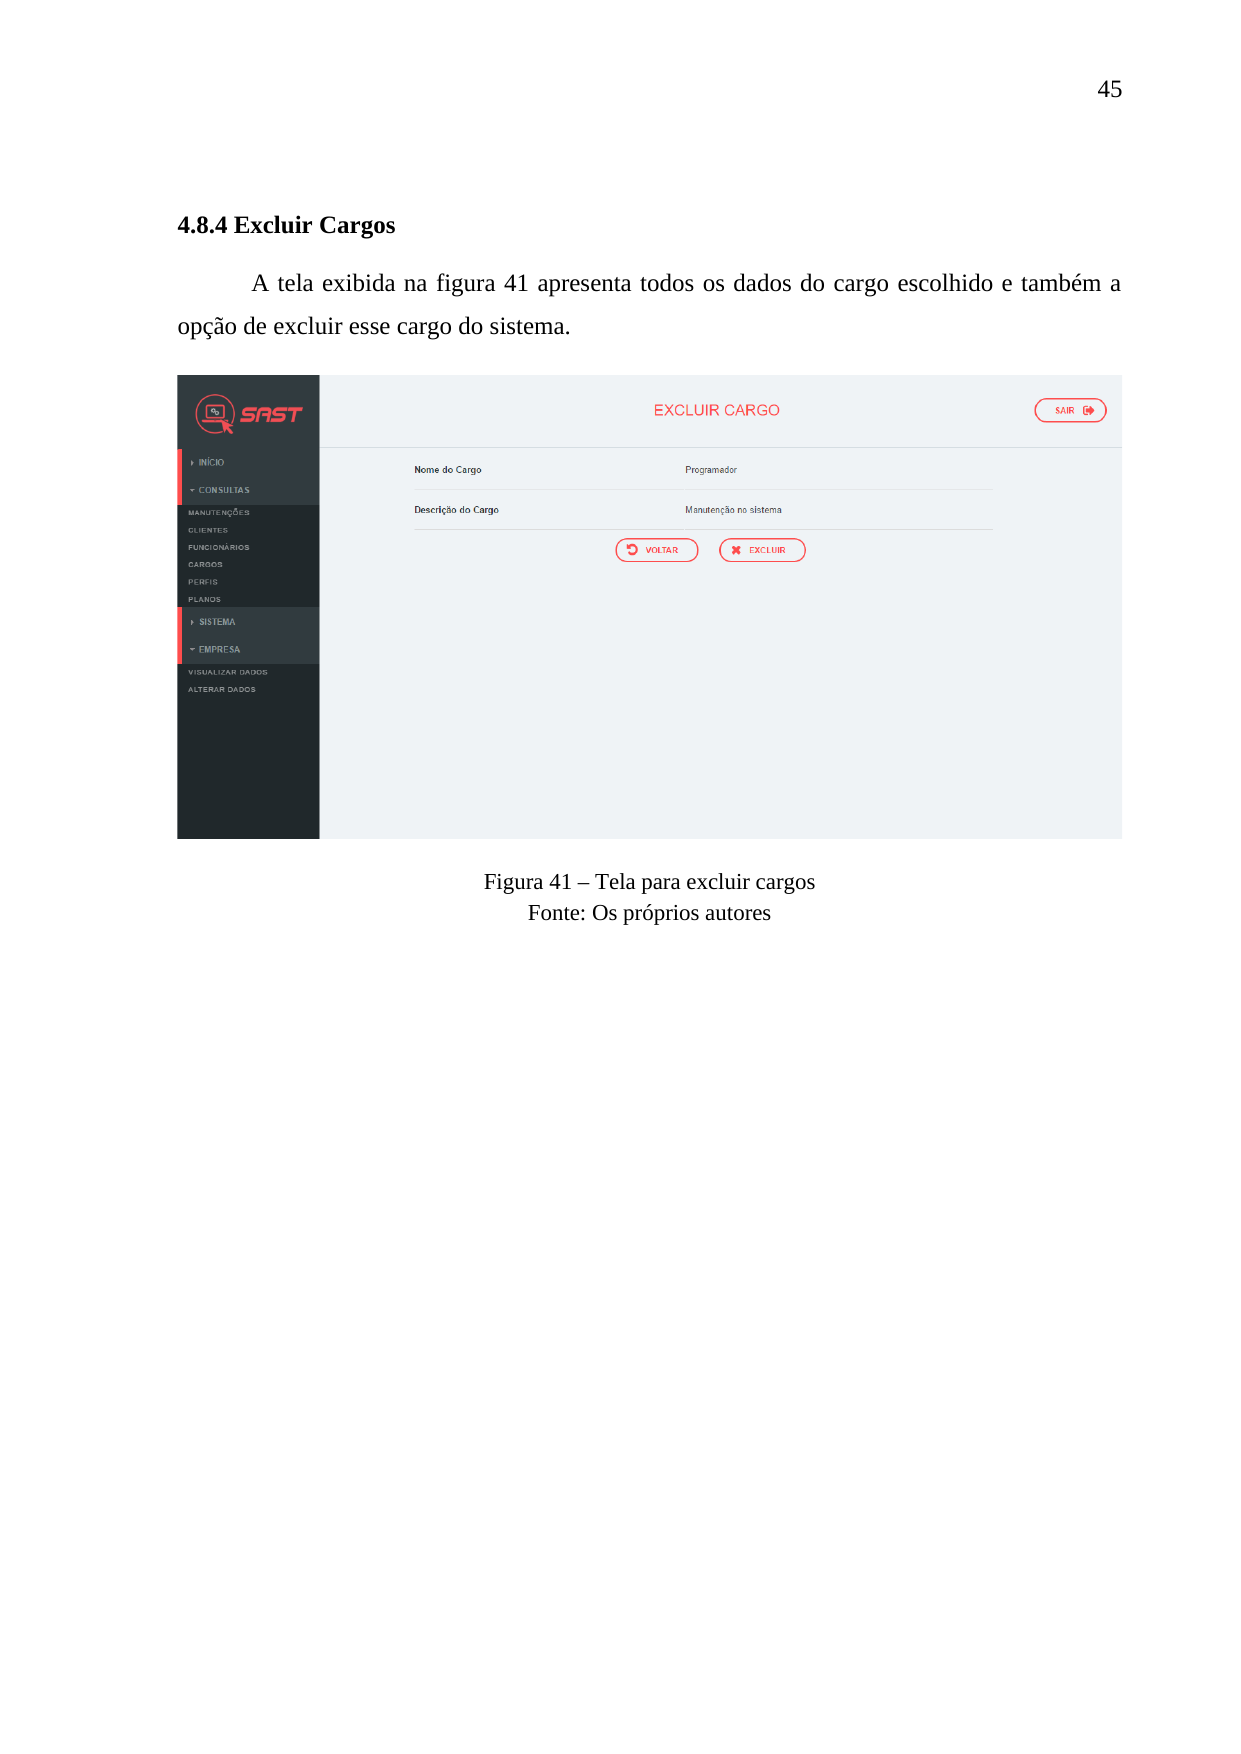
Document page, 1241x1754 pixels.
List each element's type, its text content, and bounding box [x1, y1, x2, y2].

text A tela exibida na figura 41 apresenta todos os dados do cargo escolhido e também a opção de excluir esse cargo do sistema. [177, 268, 1122, 340]
text Figura 41 – Tela para excluir cargos [177, 868, 1122, 895]
text Fonte: Os próprios autores [177, 898, 1122, 925]
text 4.8.4 Excluir Cargos [177, 210, 1122, 239]
picture [177, 375, 1123, 839]
